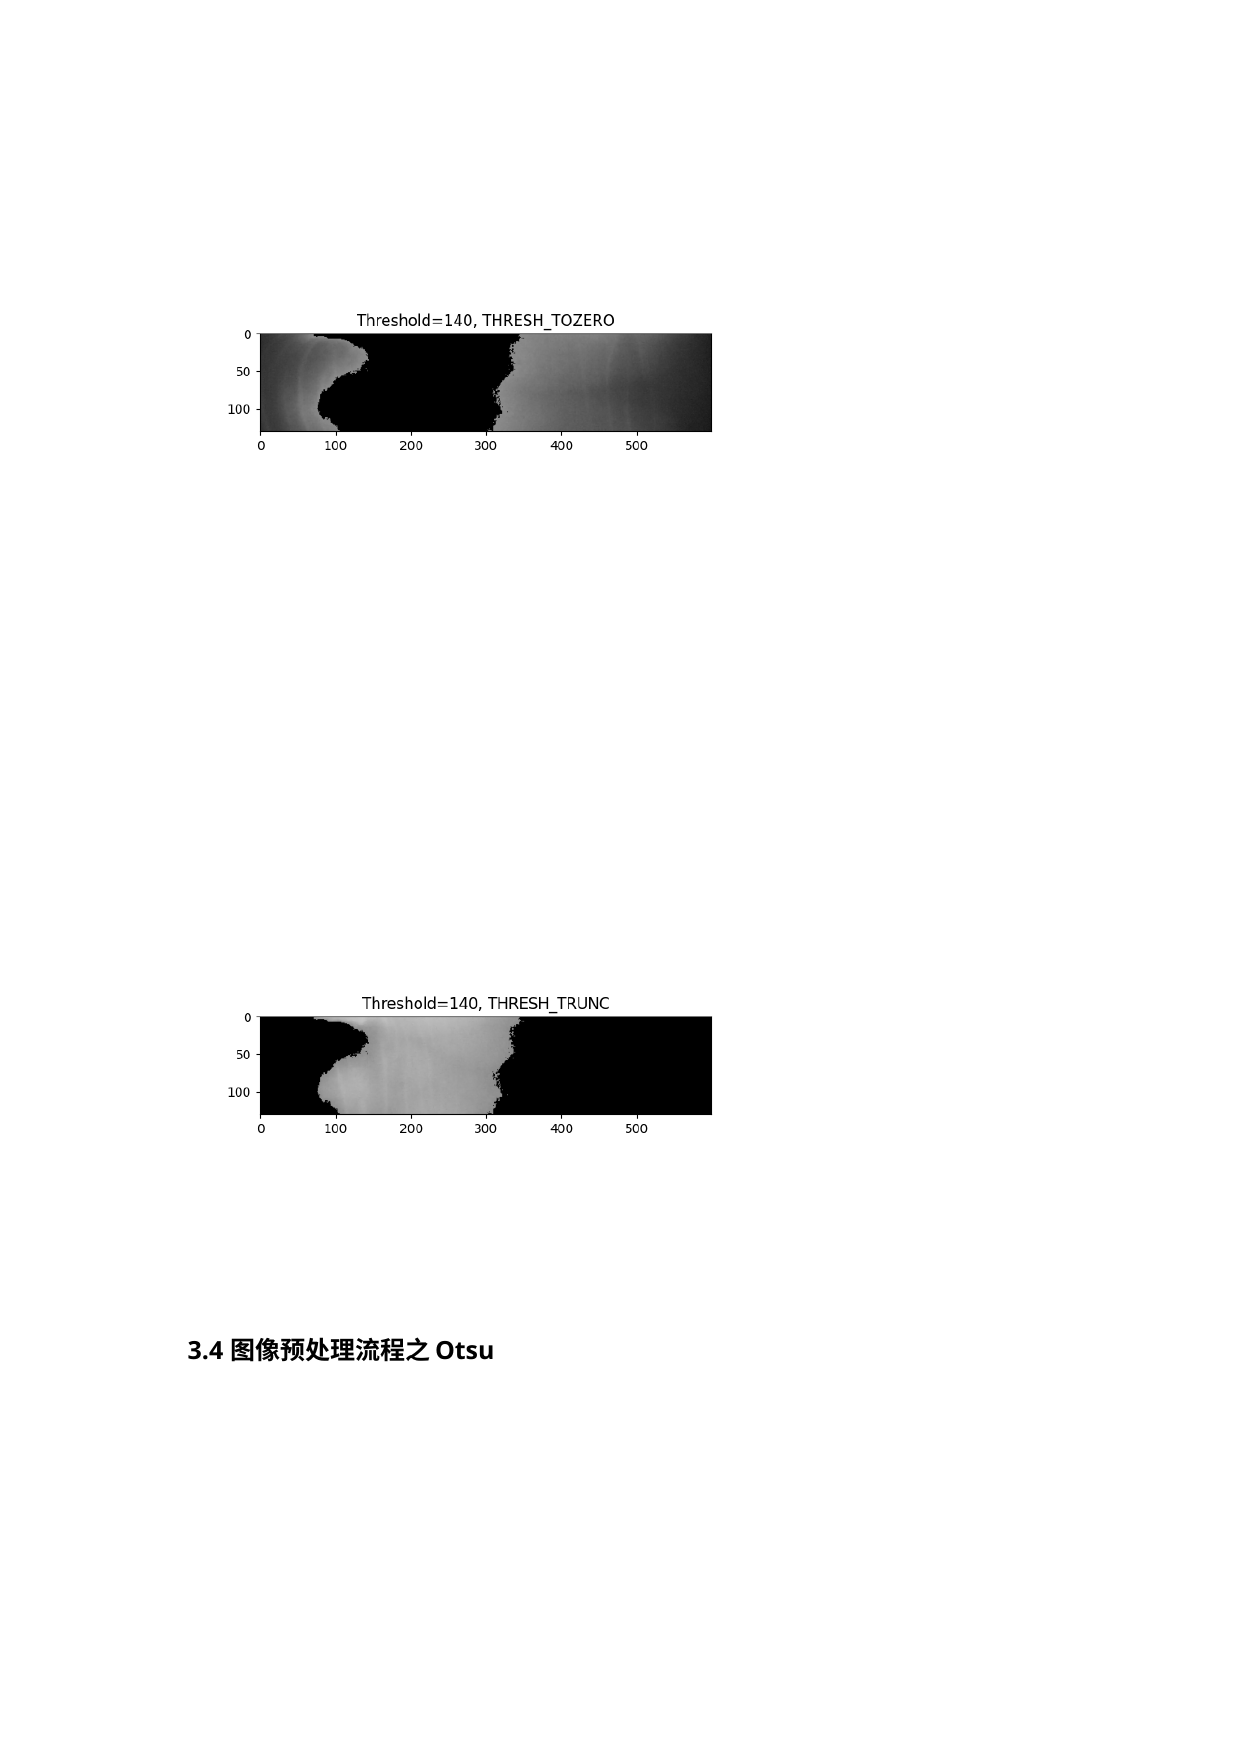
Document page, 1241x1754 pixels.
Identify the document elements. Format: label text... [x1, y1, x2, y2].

picture [187, 844, 769, 1281]
picture [187, 162, 769, 598]
subtitle 3.4 图像预处理流程之Otsu [187, 1316, 1053, 1381]
